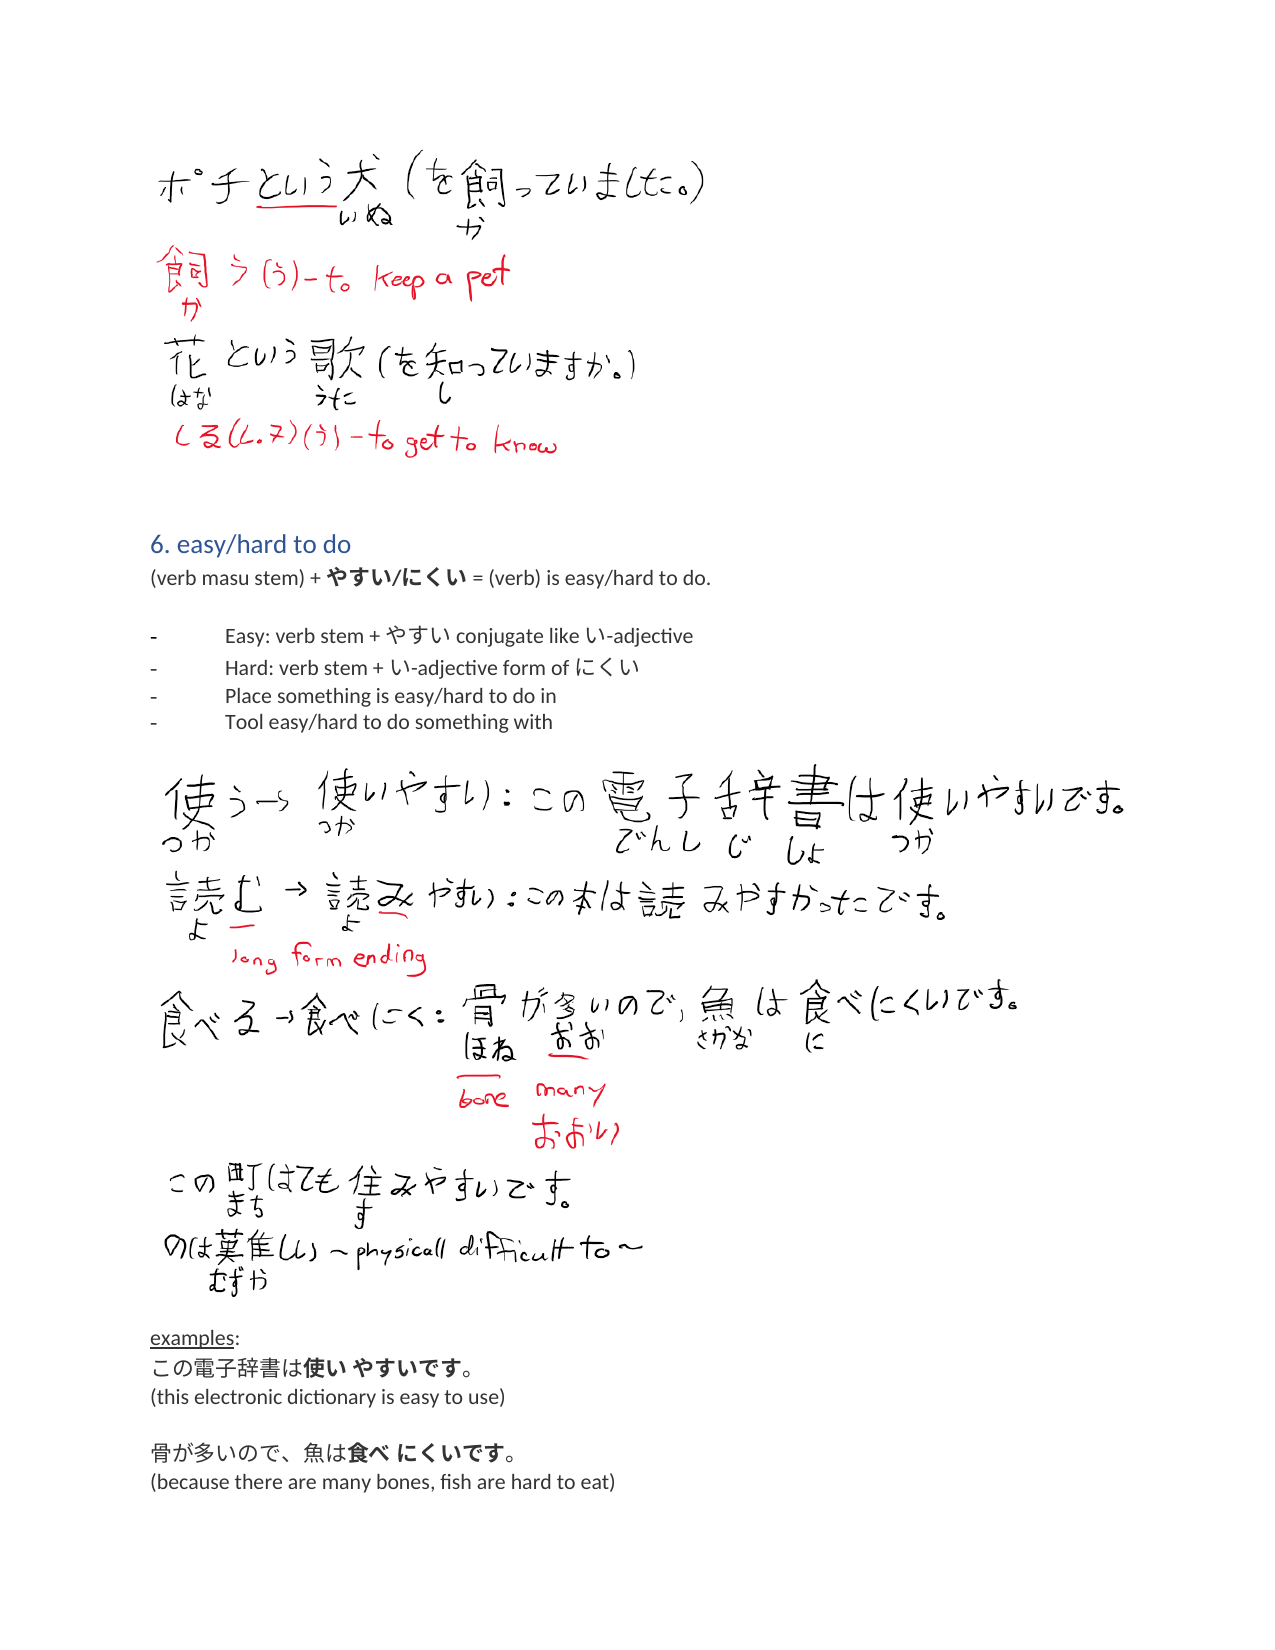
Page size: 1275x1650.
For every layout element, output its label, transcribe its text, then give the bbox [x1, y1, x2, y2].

list Hard: verb stem + い-adjective form of にくい [150, 650, 1125, 682]
text examples: [150, 1324, 1125, 1351]
picture [150, 761, 1125, 1298]
text 骨が多いので、魚は食べ にくいです。 [150, 1436, 1125, 1468]
list Place something is easy/hard to do in [150, 682, 1125, 708]
list Easy: verb stem + やすい conjugate like い-adjective [150, 618, 1125, 650]
text この電子辞書は使い やすいです。 [150, 1351, 1125, 1383]
text (because there are many bones, fish are hard to eat) [150, 1468, 1125, 1494]
text (verb masu stem) + やすい/にくい = (verb) is easy/hard to do. [150, 560, 1125, 592]
picture [150, 149, 710, 470]
subtitle 6. easy/hard to do [150, 527, 1125, 560]
list Tool easy/hard to do something with [150, 708, 1125, 735]
text (this electronic dictionary is easy to use) [150, 1383, 1125, 1409]
